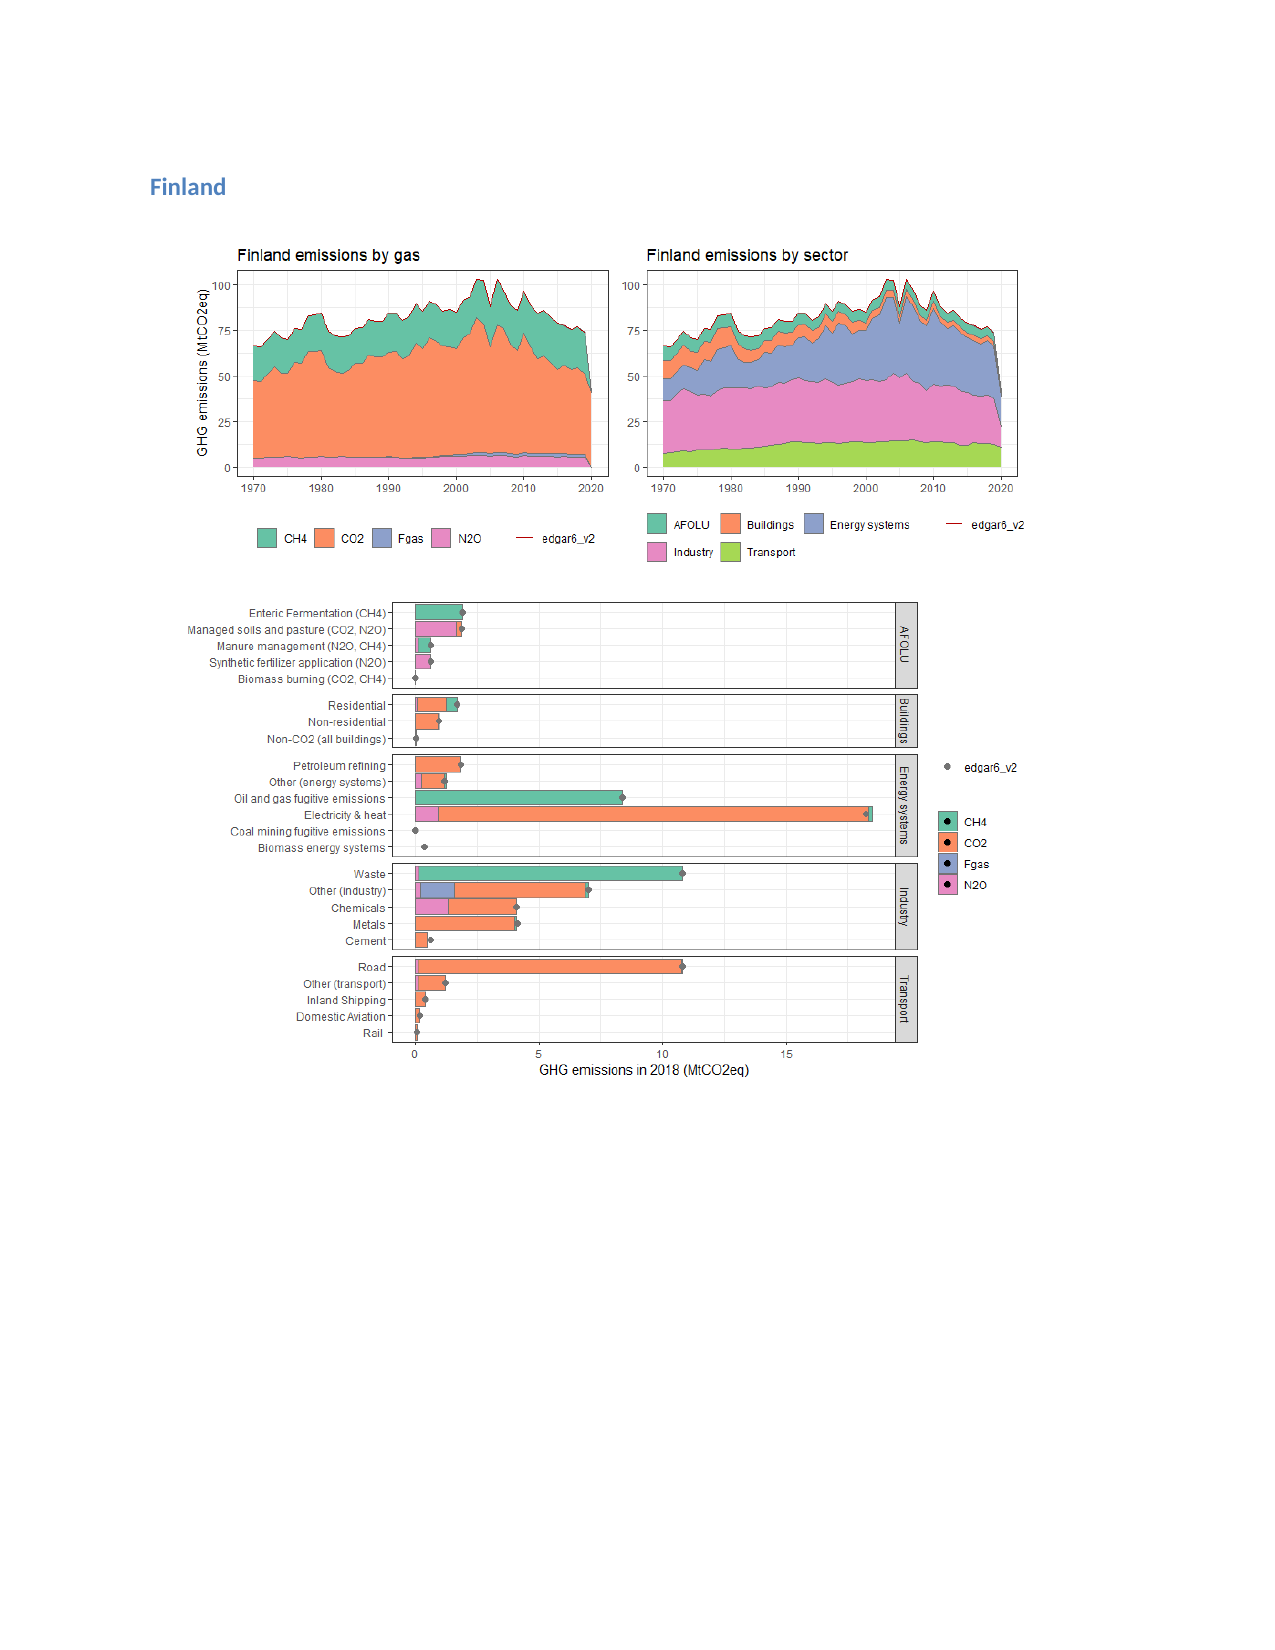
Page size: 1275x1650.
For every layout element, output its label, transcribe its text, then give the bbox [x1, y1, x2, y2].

picture [168, 220, 1044, 1096]
subtitle Finland [150, 171, 1125, 201]
